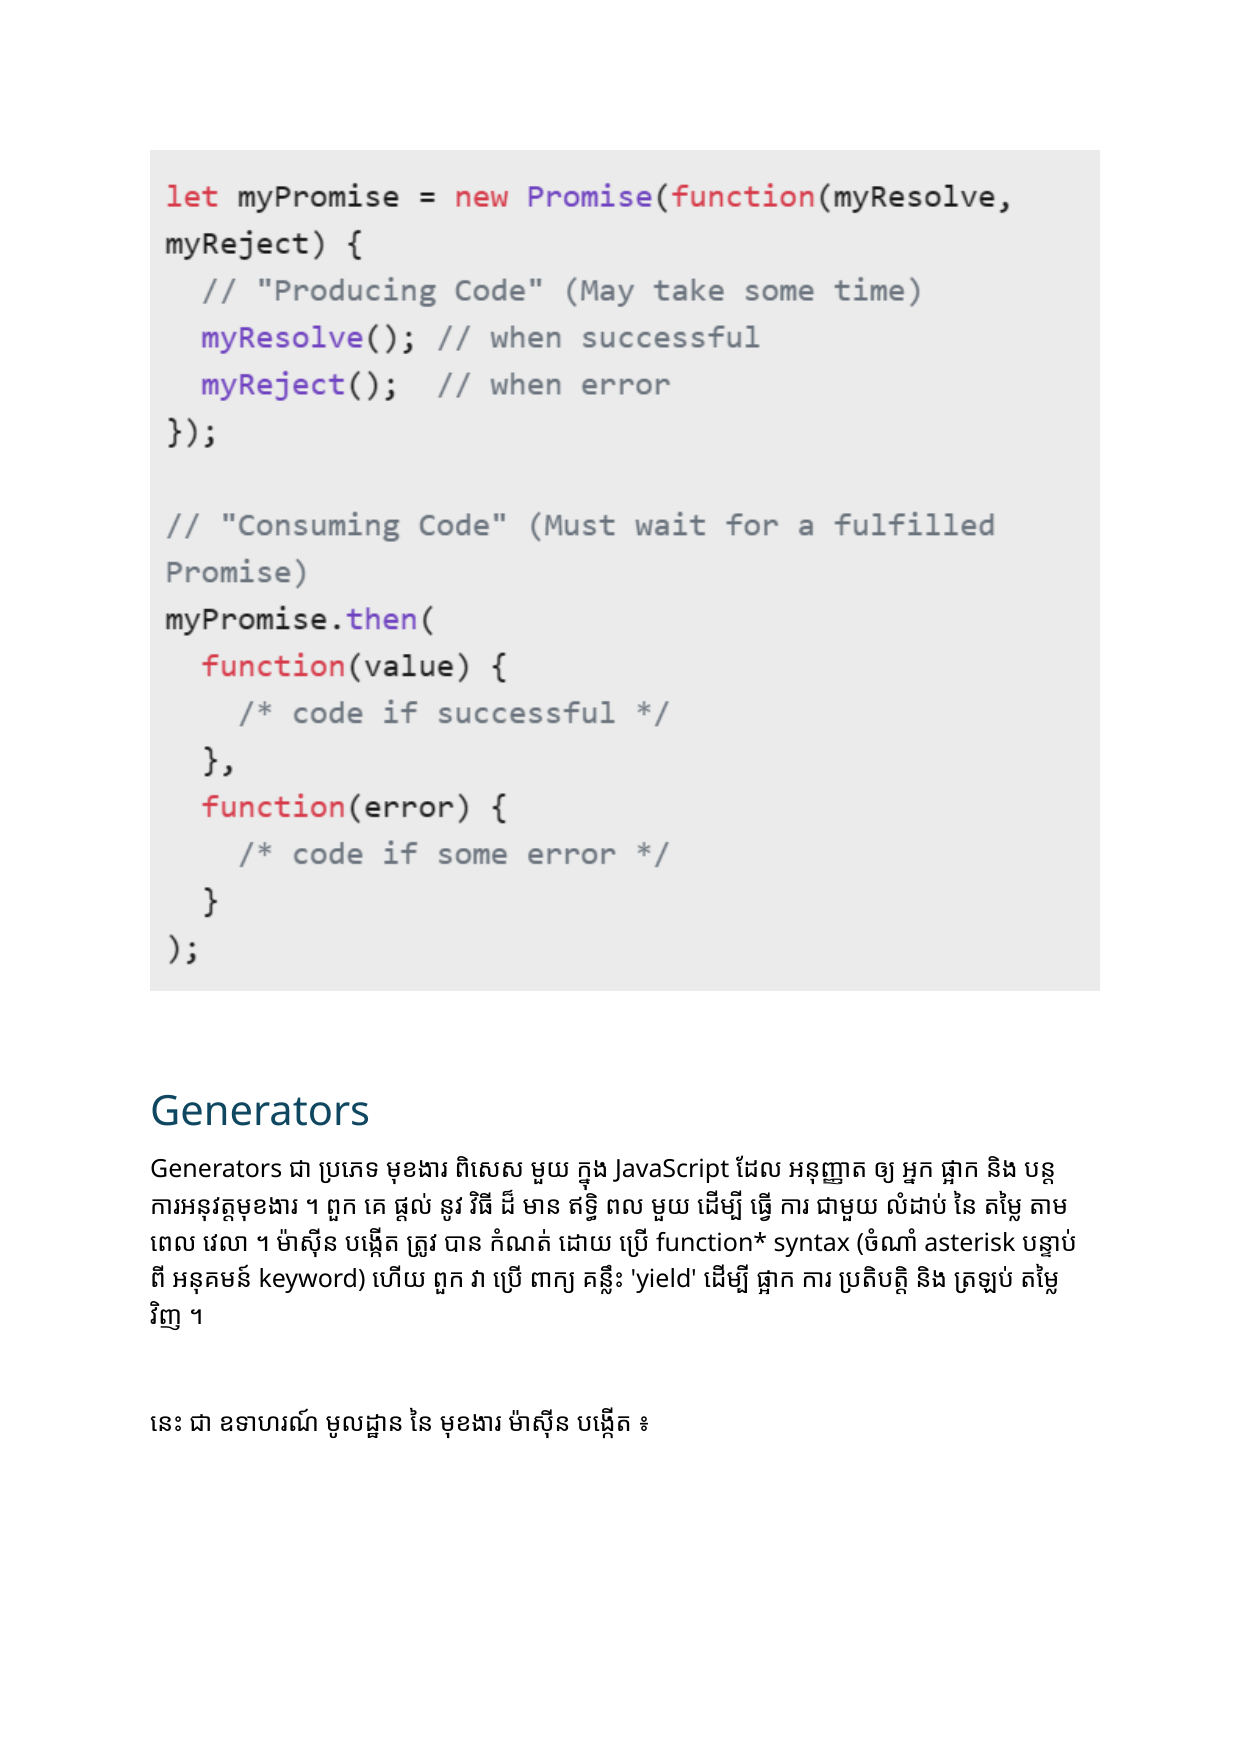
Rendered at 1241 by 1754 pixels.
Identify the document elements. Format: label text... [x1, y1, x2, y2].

subtitle Generators [150, 1081, 1090, 1138]
text នេះ ជា ឧទាហរណ៍ មូលដ្ឋាន នៃ មុខងារ ម៉ាស៊ីន បង្កើត ៖ [150, 1405, 1090, 1439]
text Generators ជា ប្រភេទ មុខងារ ពិសេស មួយ ក្នុង JavaScript ដែល អនុញ្ញាត ឲ្យ អ្នក ផ្អាក និង បន្ត ការអនុវត្តមុខងារ ។ ពួក គេ ផ្តល់ នូវ វិធី ដ៏ មាន ឥទ្ធិ ពល មួយ ដើម្បី ធ្វើ ការ ជាមួយ លំដាប់ នៃ តម្លៃ តាម ពេល វេលា ។ ម៉ាស៊ីន បង្កើត ត្រូវ បាន កំណត់ ដោយ ប្រើ function* syntax (ចំណាំ asterisk បន្ទាប់ ពី អនុគមន៍ keyword) ហើយ ពួក វា ប្រើ ពាក្យ គន្លឹះ 'yield' ដើម្បី ផ្អាក ការ ប្រតិបត្តិ និង ត្រឡប់ តម្លៃ វិញ ។ [150, 1151, 1090, 1332]
picture [150, 150, 1100, 991]
